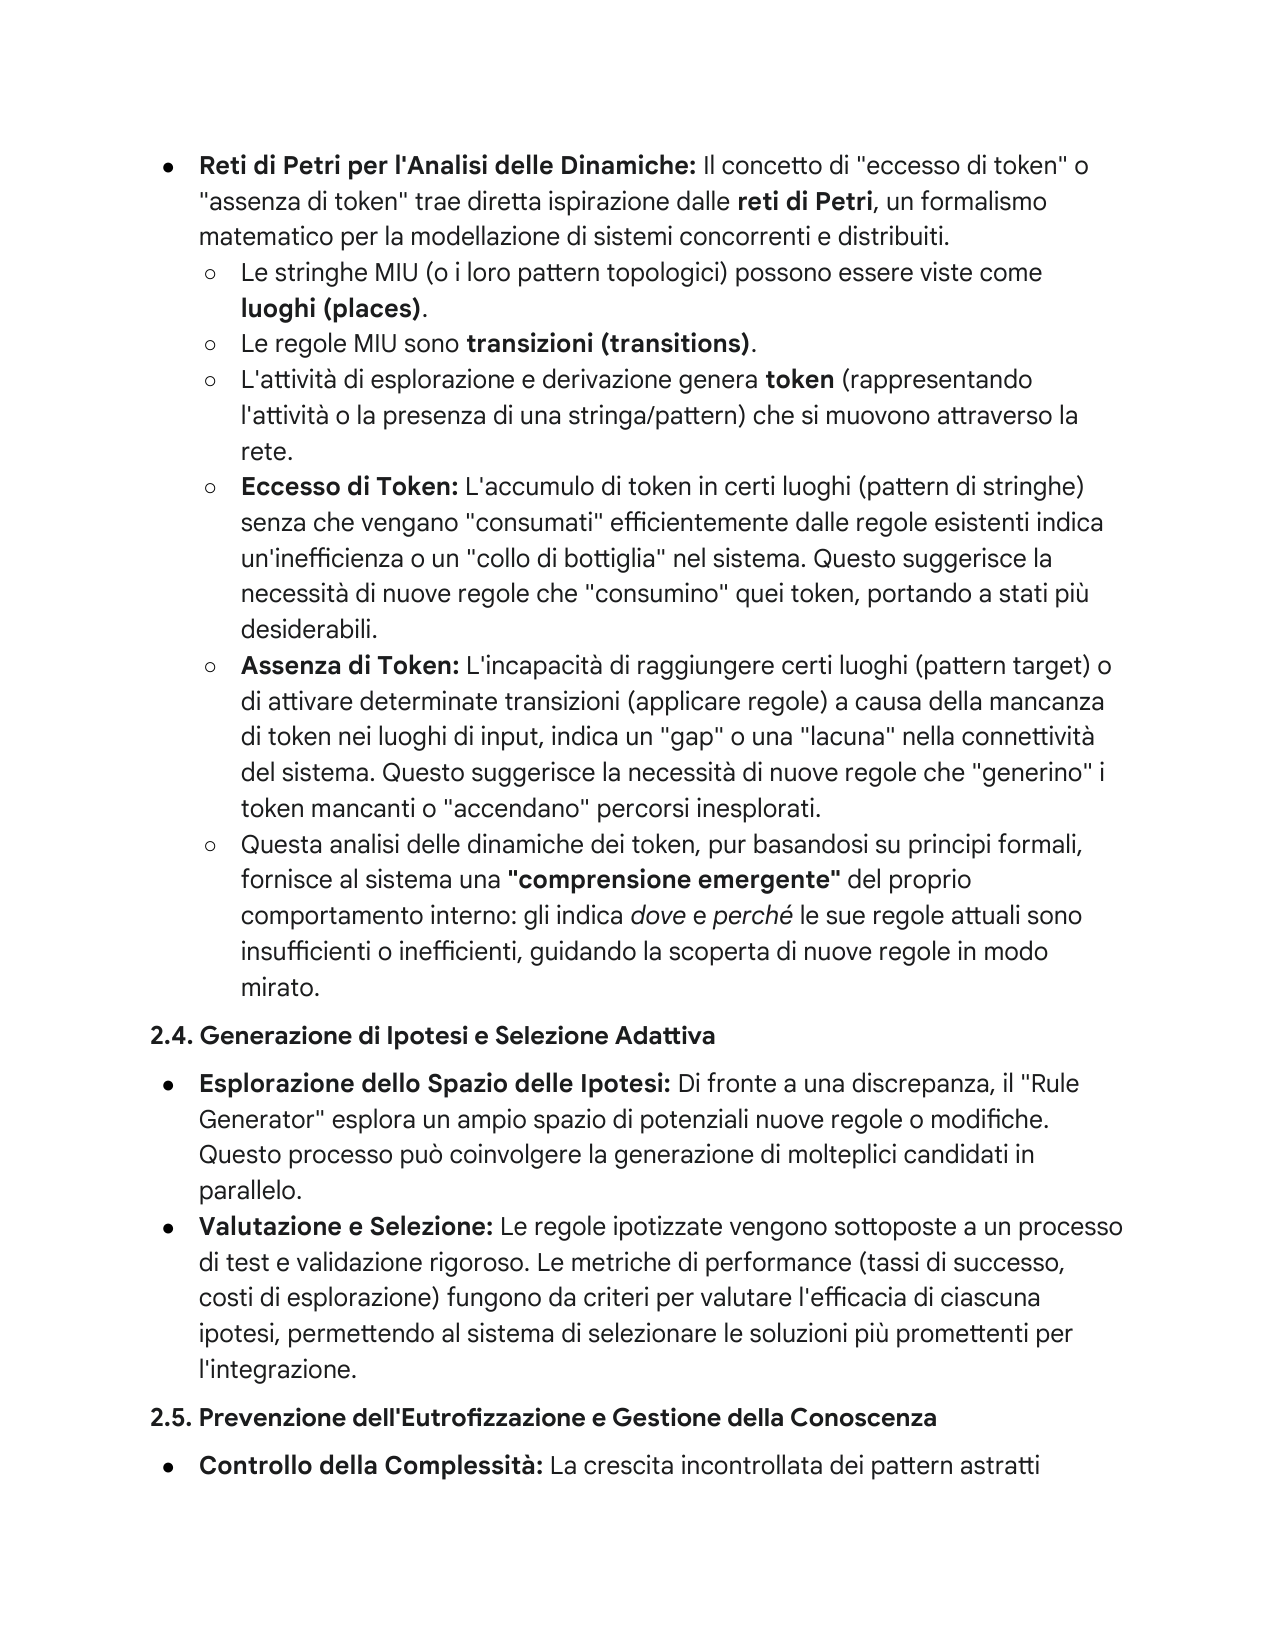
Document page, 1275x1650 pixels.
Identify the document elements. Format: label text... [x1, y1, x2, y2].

list Eccesso di Token: L'accumulo di token in certi luoghi (pattern di stringhe) senza che vengano "consumati" efficientemente dalle regole esistenti indica un'inefficienza o un "collo di bottiglia" nel sistema. Questo suggerisce la necessità di nuove regole che "consumino" quei token, portando a stati più desiderabili. [203, 472, 1125, 646]
list Assenza di Token: L'incapacità di raggiungere certi luoghi (pattern target) o di attivare determinate transizioni (applicare regole) a causa della mancanza di token nei luoghi di input, indica un "gap" o una "lacuna" nella connettività del sistema. Questo suggerisce la necessità di nuove regole che "generino" i token mancanti o "accendano" percorsi inesplorati. [203, 650, 1125, 824]
subtitle 2.4. Generazione di Ipotesi e Selezione Adattiva [150, 1020, 1125, 1051]
list Le stringhe MIU (o i loro pattern topologici) possono essere viste come luoghi (places). [203, 257, 1125, 324]
list L'attività di esplorazione e derivazione genera token (rappresentando l'attività o la presenza di una stringa/pattern) che si muovono attraverso la rete. [203, 364, 1125, 467]
list Reti di Petri per l'Analisi delle Dinamiche: Il concetto di "eccesso di token" o "assenza di token" trae diretta ispirazione dalle reti di Petri, un formalismo matematico per la modellazione di sistemi concorrenti e distribuiti. [161, 150, 1125, 253]
subtitle 2.5. Prevenzione dell'Eutrofizzazione e Gestione della Conoscenza [150, 1402, 1125, 1434]
list Valutazione e Selezione: Le regole ipotizzate vengono sottoposte a un processo di test e validazione rigoroso. Le metriche di performance (tassi di successo, costi di esplorazione) fungono da criteri per valutare l'efficacia di ciascuna ipotesi, permettendo al sistema di selezionare le soluzioni più promettenti per l'integrazione. [161, 1211, 1125, 1385]
list Le regole MIU sono transizioni (transitions). [203, 329, 1125, 360]
list Questa analisi delle dinamiche dei token, pur basandosi su principi formali, fornisce al sistema una "comprensione emergente" del proprio comportamento interno: gli indica dove e perché le sue regole attuali sono insufficienti o inefficienti, guidando la scoperta di nuove regole in modo mirato. [203, 829, 1125, 1003]
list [161, 1451, 1125, 1482]
list Esplorazione dello Spazio delle Ipotesi: Di fronte a una discrepanza, il "Rule Generator" esplora un ampio spazio di potenziali nuove regole o modifiche. Questo processo può coinvolgere la generazione di molteplici candidati in parallelo. [161, 1068, 1125, 1207]
